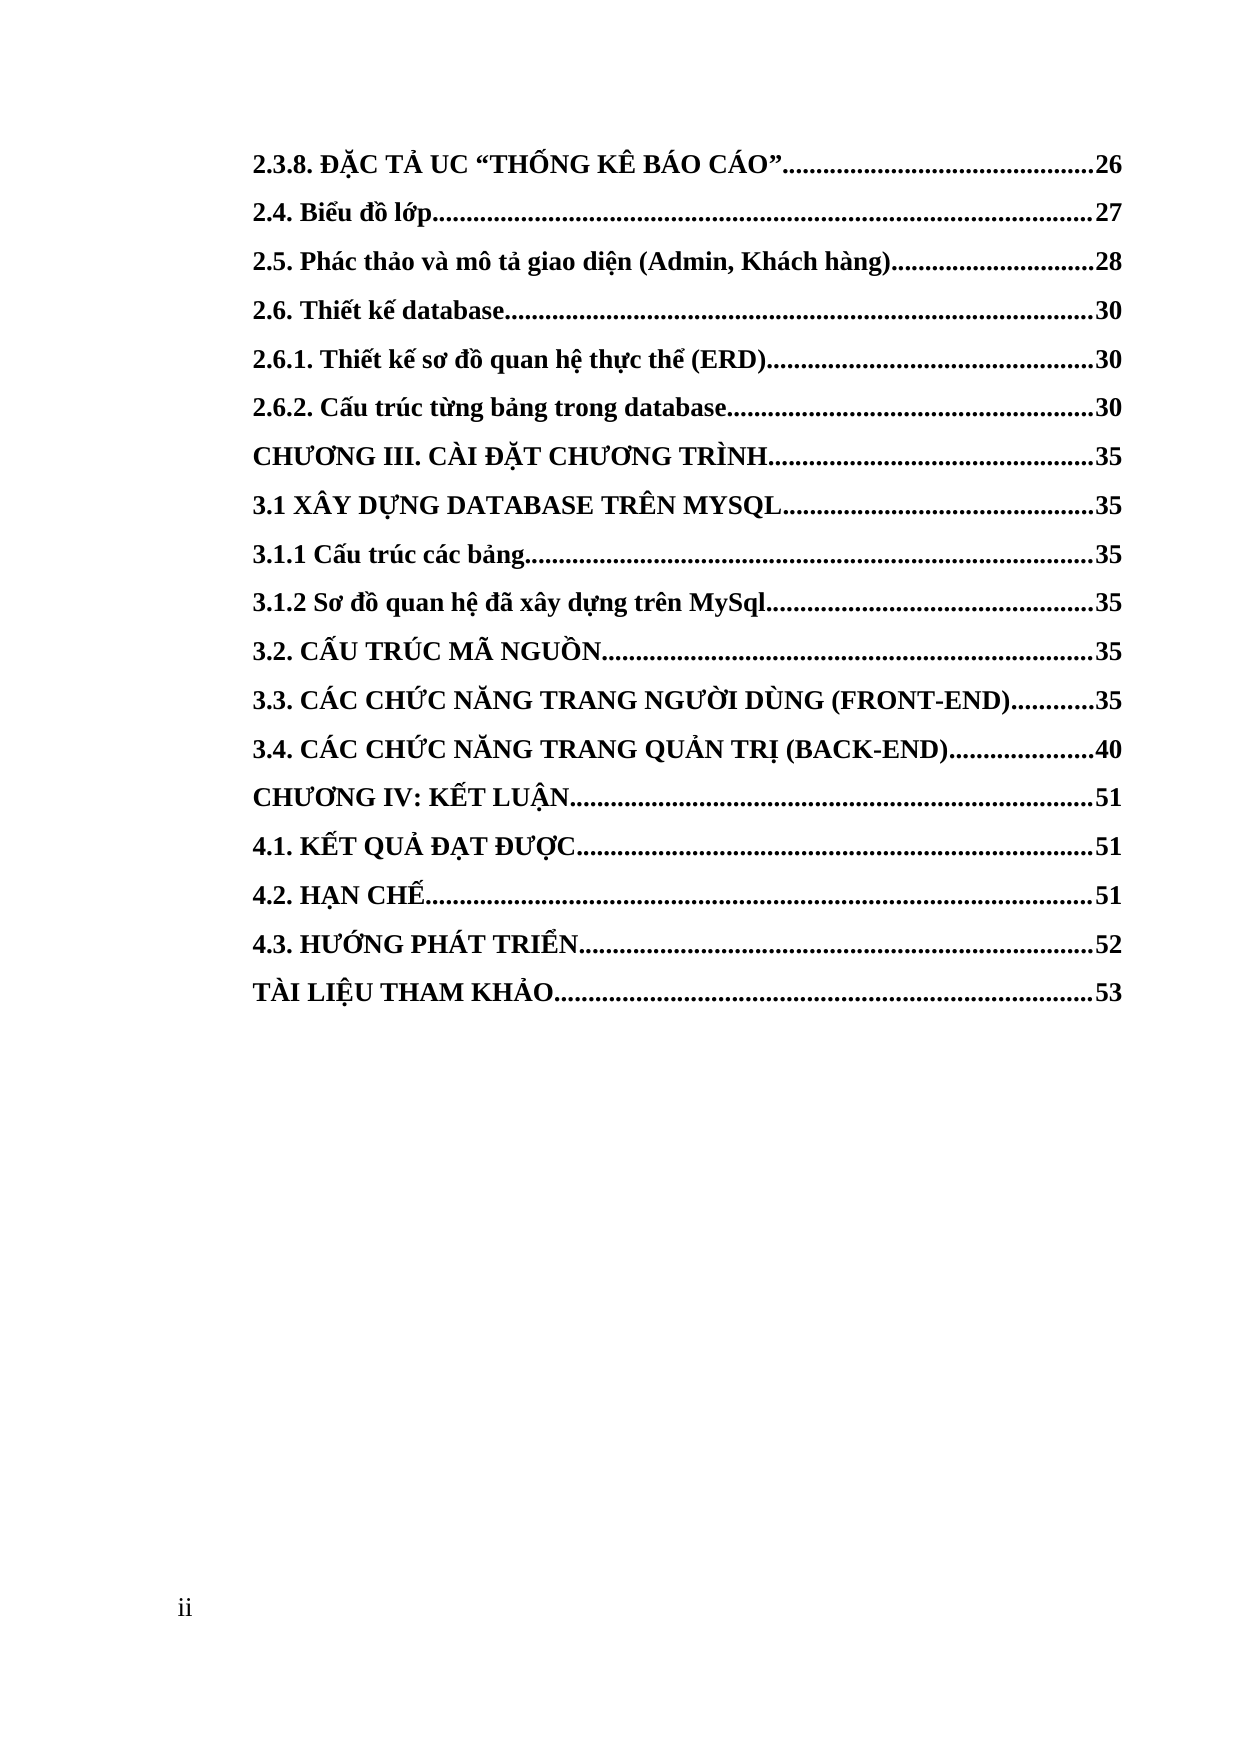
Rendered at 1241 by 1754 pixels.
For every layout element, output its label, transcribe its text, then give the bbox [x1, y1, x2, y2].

text CHƯƠNG IV: KẾT LUẬN 51 [177, 781, 1122, 813]
text 4.1. Kết quả đạt được 51 [177, 830, 1122, 861]
text 2.4. Biểu đồ lớp 27 [177, 196, 1122, 228]
text 3.4. Các chức năng trang quản trị (back-end) 40 [177, 733, 1122, 764]
text TÀI LIỆU THAM KHẢO 53 [177, 976, 1122, 1008]
text 2.6.1. Thiết kế sơ đồ quan hệ thực thể (ERD) 30 [177, 343, 1122, 374]
text 2.3.8. Đặc tả UC “Thống kê báo cáo” 26 [177, 148, 1122, 179]
text 2.5. Phác thảo và mô tả giao diện (Admin, Khách hàng) 28 [177, 245, 1122, 276]
text 3.1 Xây dựng database trên MySql 35 [177, 489, 1122, 520]
text 3.1.2 Sơ đồ quan hệ đã xây dựng trên MySql 35 [177, 586, 1122, 618]
text 2.6.2. Cấu trúc từng bảng trong database 30 [177, 391, 1122, 423]
text CHƯƠNG III. CÀI ĐẶT CHƯƠNG TRÌNH 35 [177, 440, 1122, 471]
text 4.2. Hạn chế 51 [177, 879, 1122, 910]
text 3.2. Cấu trúc mã nguồn 35 [177, 635, 1122, 666]
text 2.6. Thiết kế database 30 [177, 294, 1122, 325]
text 3.1.1 Cấu trúc các bảng 35 [177, 538, 1122, 569]
text 3.3. Các chức năng trang người dùng (front-end) 35 [177, 684, 1122, 715]
text 4.3. Hướng phát triển 52 [177, 928, 1122, 959]
